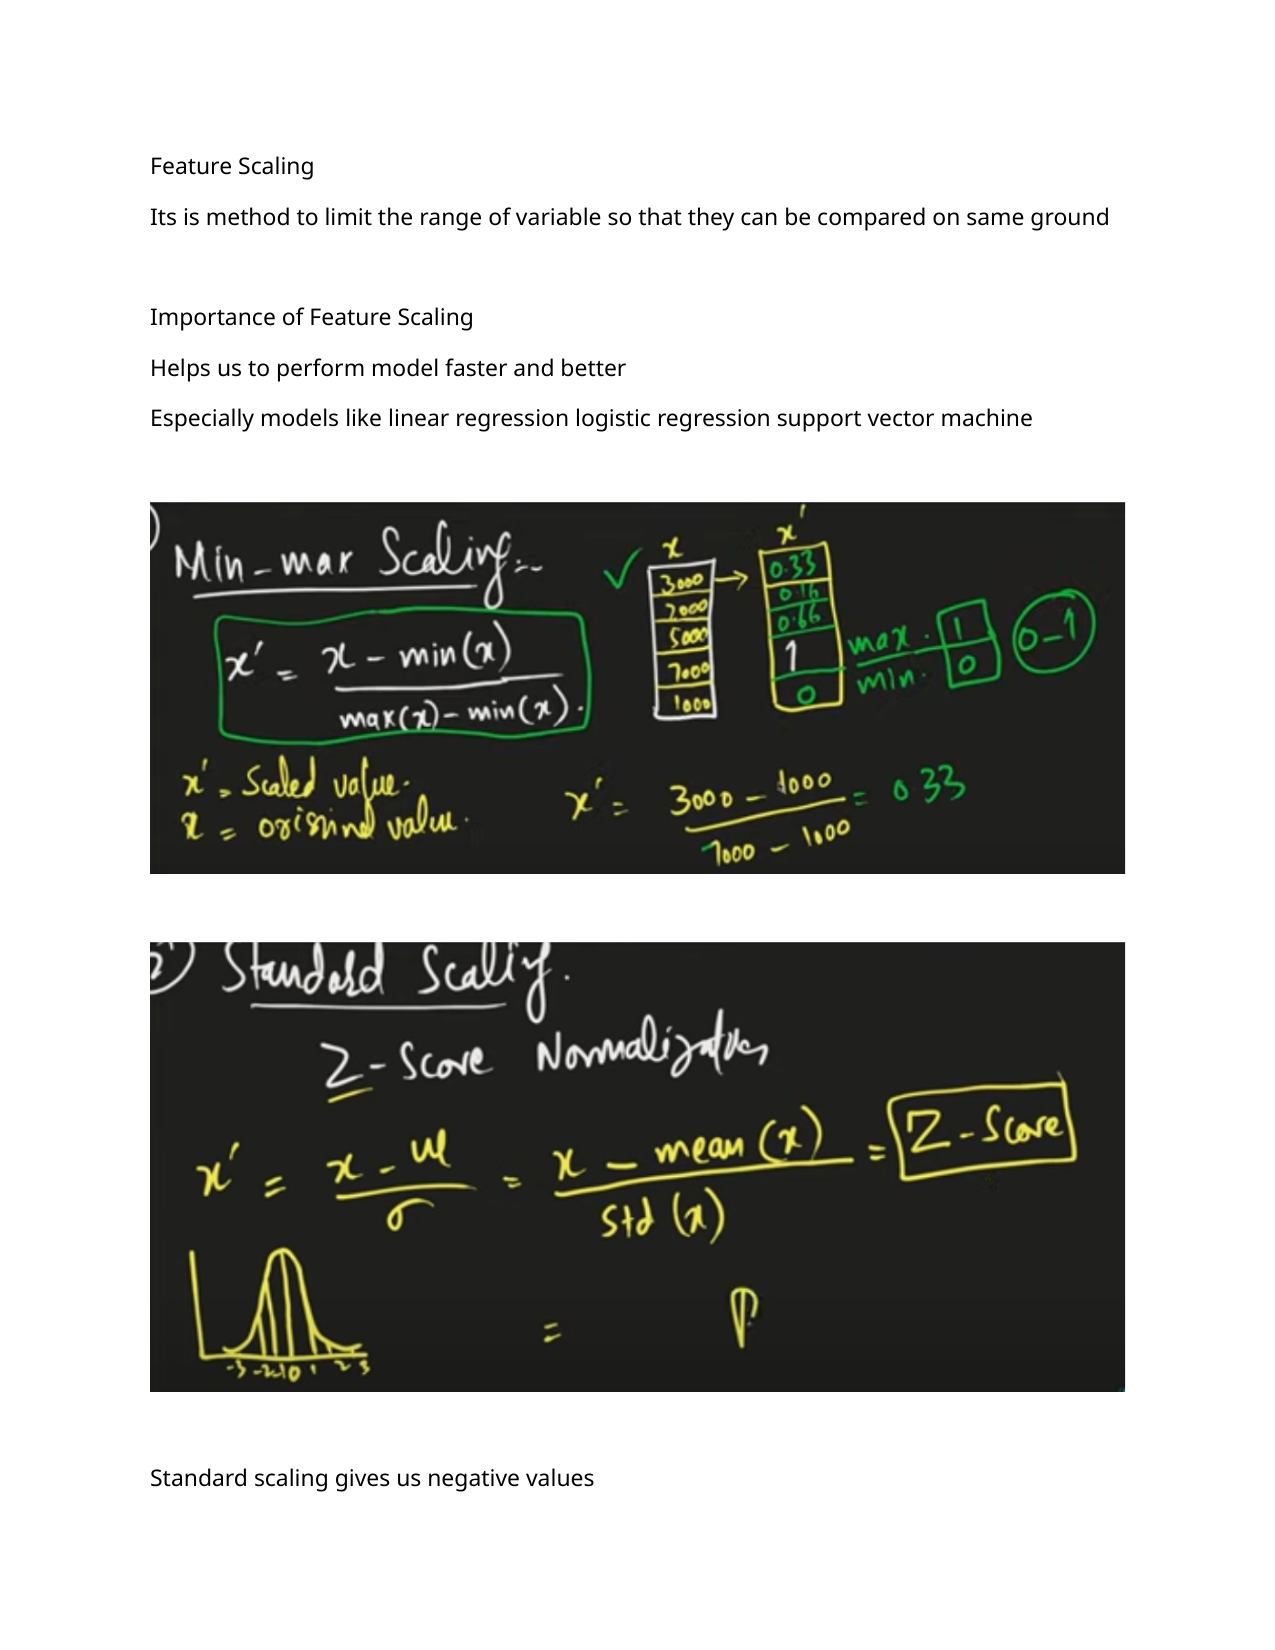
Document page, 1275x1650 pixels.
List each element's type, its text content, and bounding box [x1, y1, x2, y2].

text Importance of Feature Scaling [150, 301, 1125, 332]
text Its is method to limit the range of variable so that they can be compared on same ground [150, 200, 1125, 232]
text Helps us to perform model faster and better [150, 352, 1125, 383]
picture [150, 502, 1125, 874]
text Feature Scaling [150, 150, 1125, 181]
picture [150, 942, 1125, 1392]
text Especially models like linear regression logistic regression support vector machine [150, 402, 1125, 433]
text Standard scaling gives us negative values [150, 1462, 1125, 1493]
